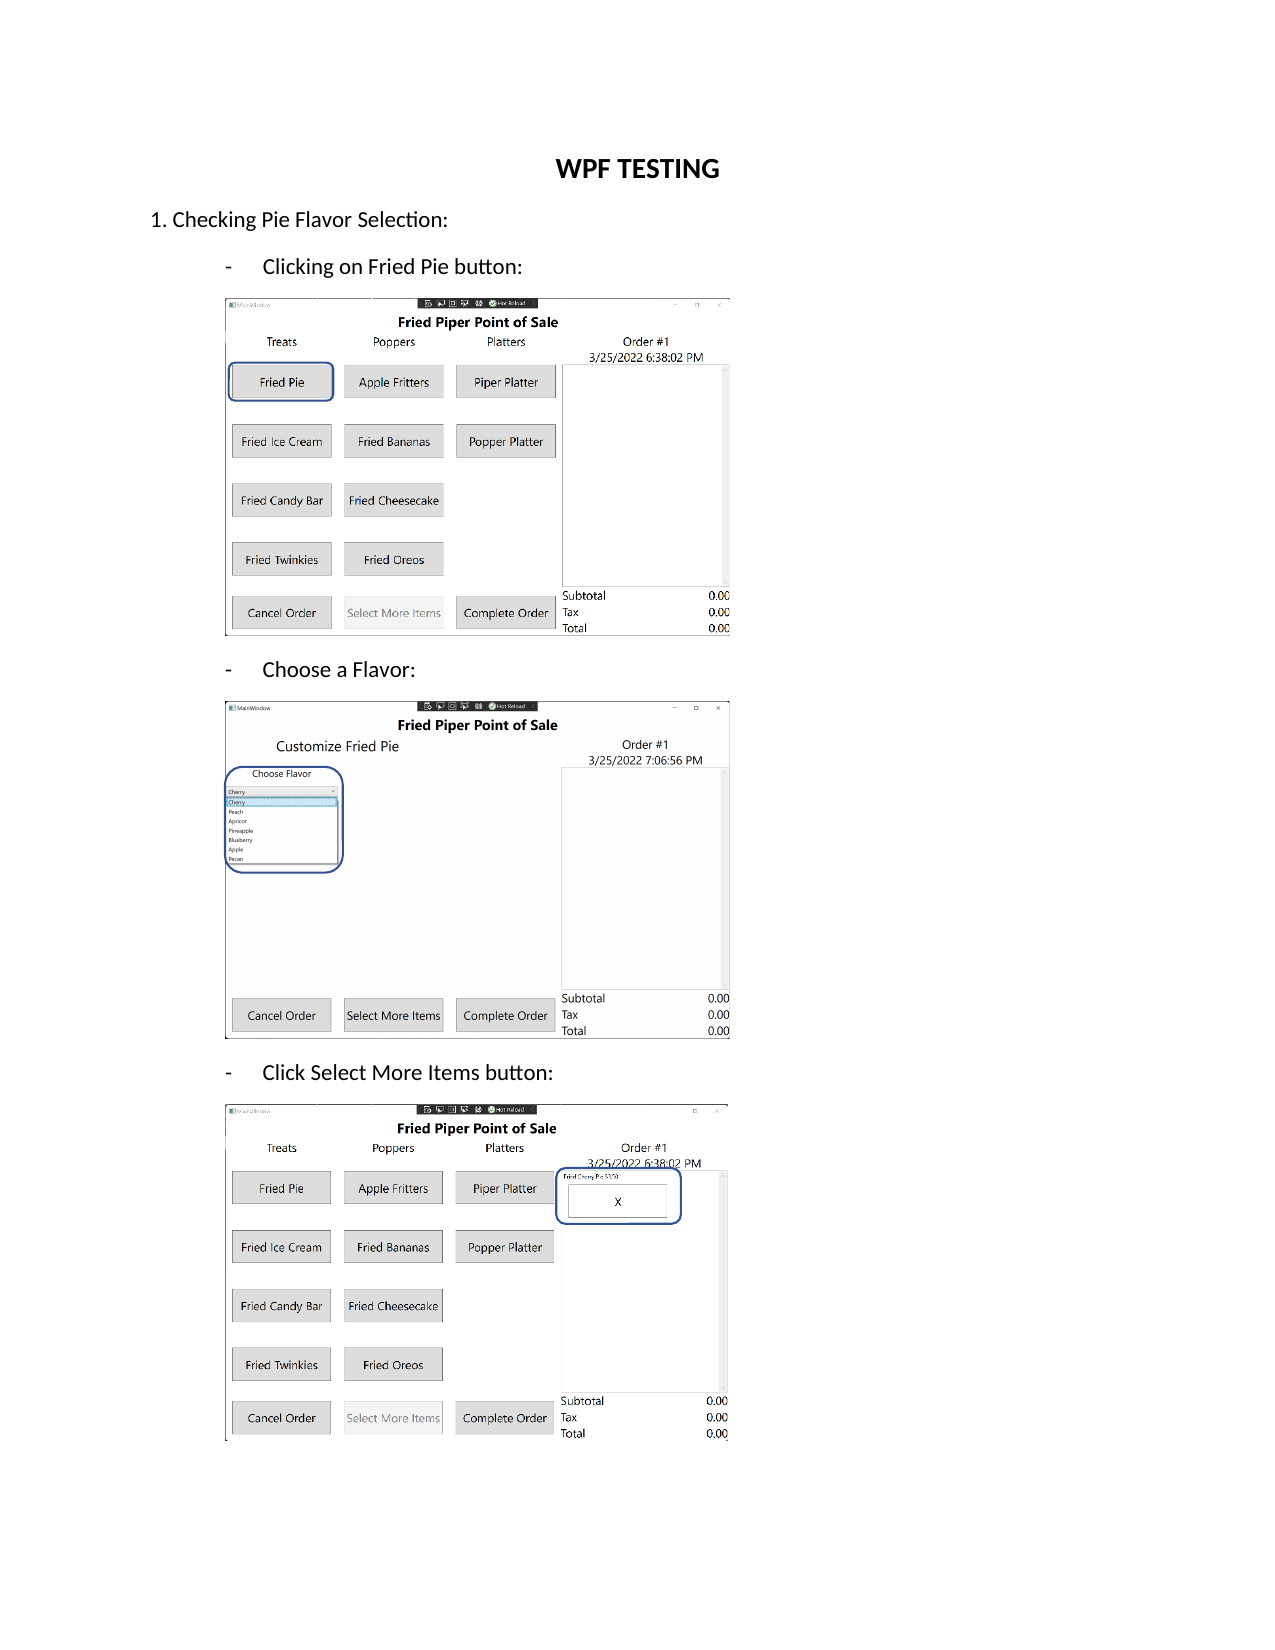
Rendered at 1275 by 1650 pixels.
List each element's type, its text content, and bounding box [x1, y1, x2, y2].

text - Clicking on Fried Pie button: [150, 252, 1125, 280]
text 1. Checking Pie Flavor Selection: [150, 205, 1125, 233]
picture [225, 701, 730, 1039]
text WPF TESTING [150, 150, 1125, 186]
list Click Select More Items button: [225, 1058, 1125, 1086]
picture [227, 768, 341, 871]
list Choose a Flavor: [225, 655, 1125, 683]
picture [225, 1104, 728, 1441]
picture [225, 298, 730, 636]
